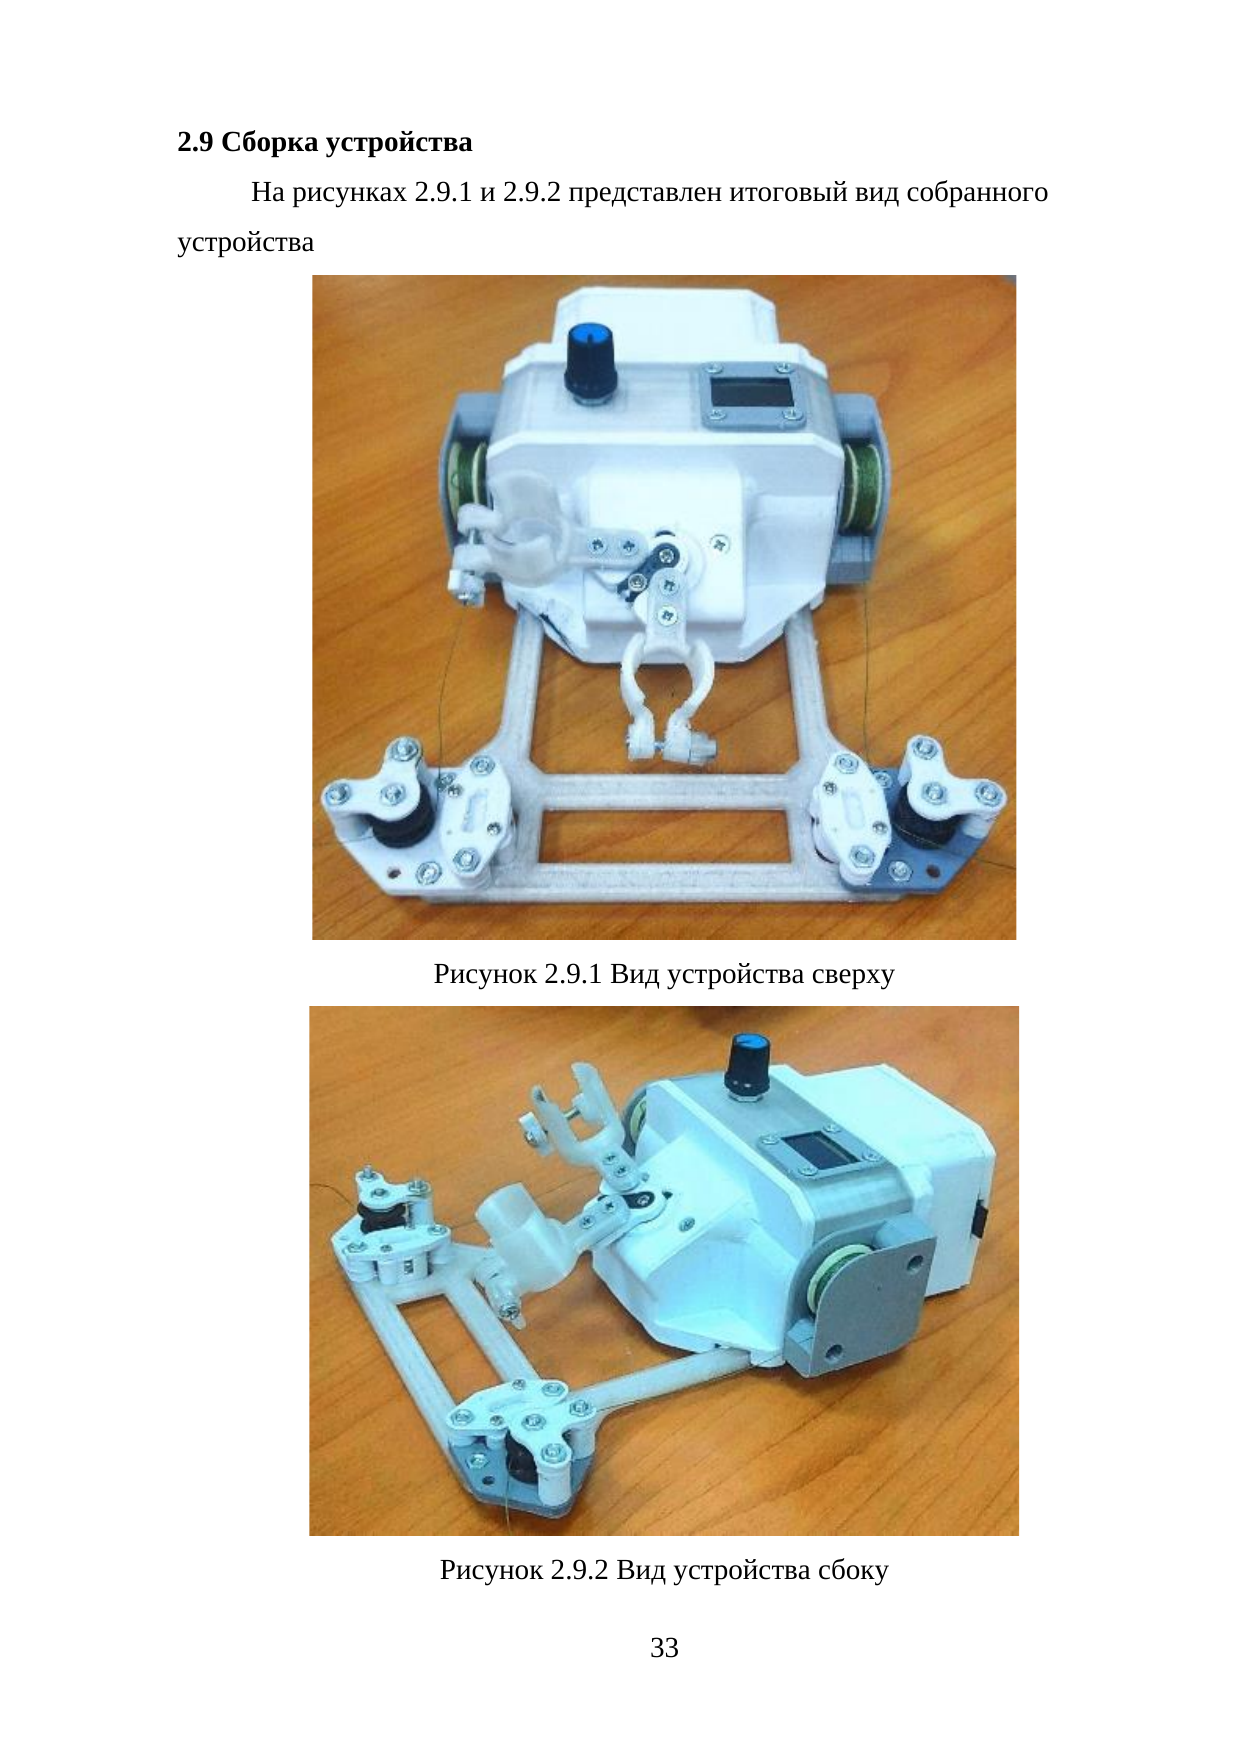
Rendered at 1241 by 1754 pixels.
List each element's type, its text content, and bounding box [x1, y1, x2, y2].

picture [312, 275, 1017, 940]
text Рисунок 2.9.2 Вид устройства сбоку [177, 1552, 1152, 1586]
picture [309, 1006, 1020, 1536]
subtitle 2.9 Сборка устройства [177, 124, 1152, 157]
text Рисунок 2.9.1 Вид устройства сверху [177, 956, 1152, 990]
text На рисунках 2.9.1 и 2.9.2 представлен итоговый вид собранного устройства [177, 174, 1152, 258]
